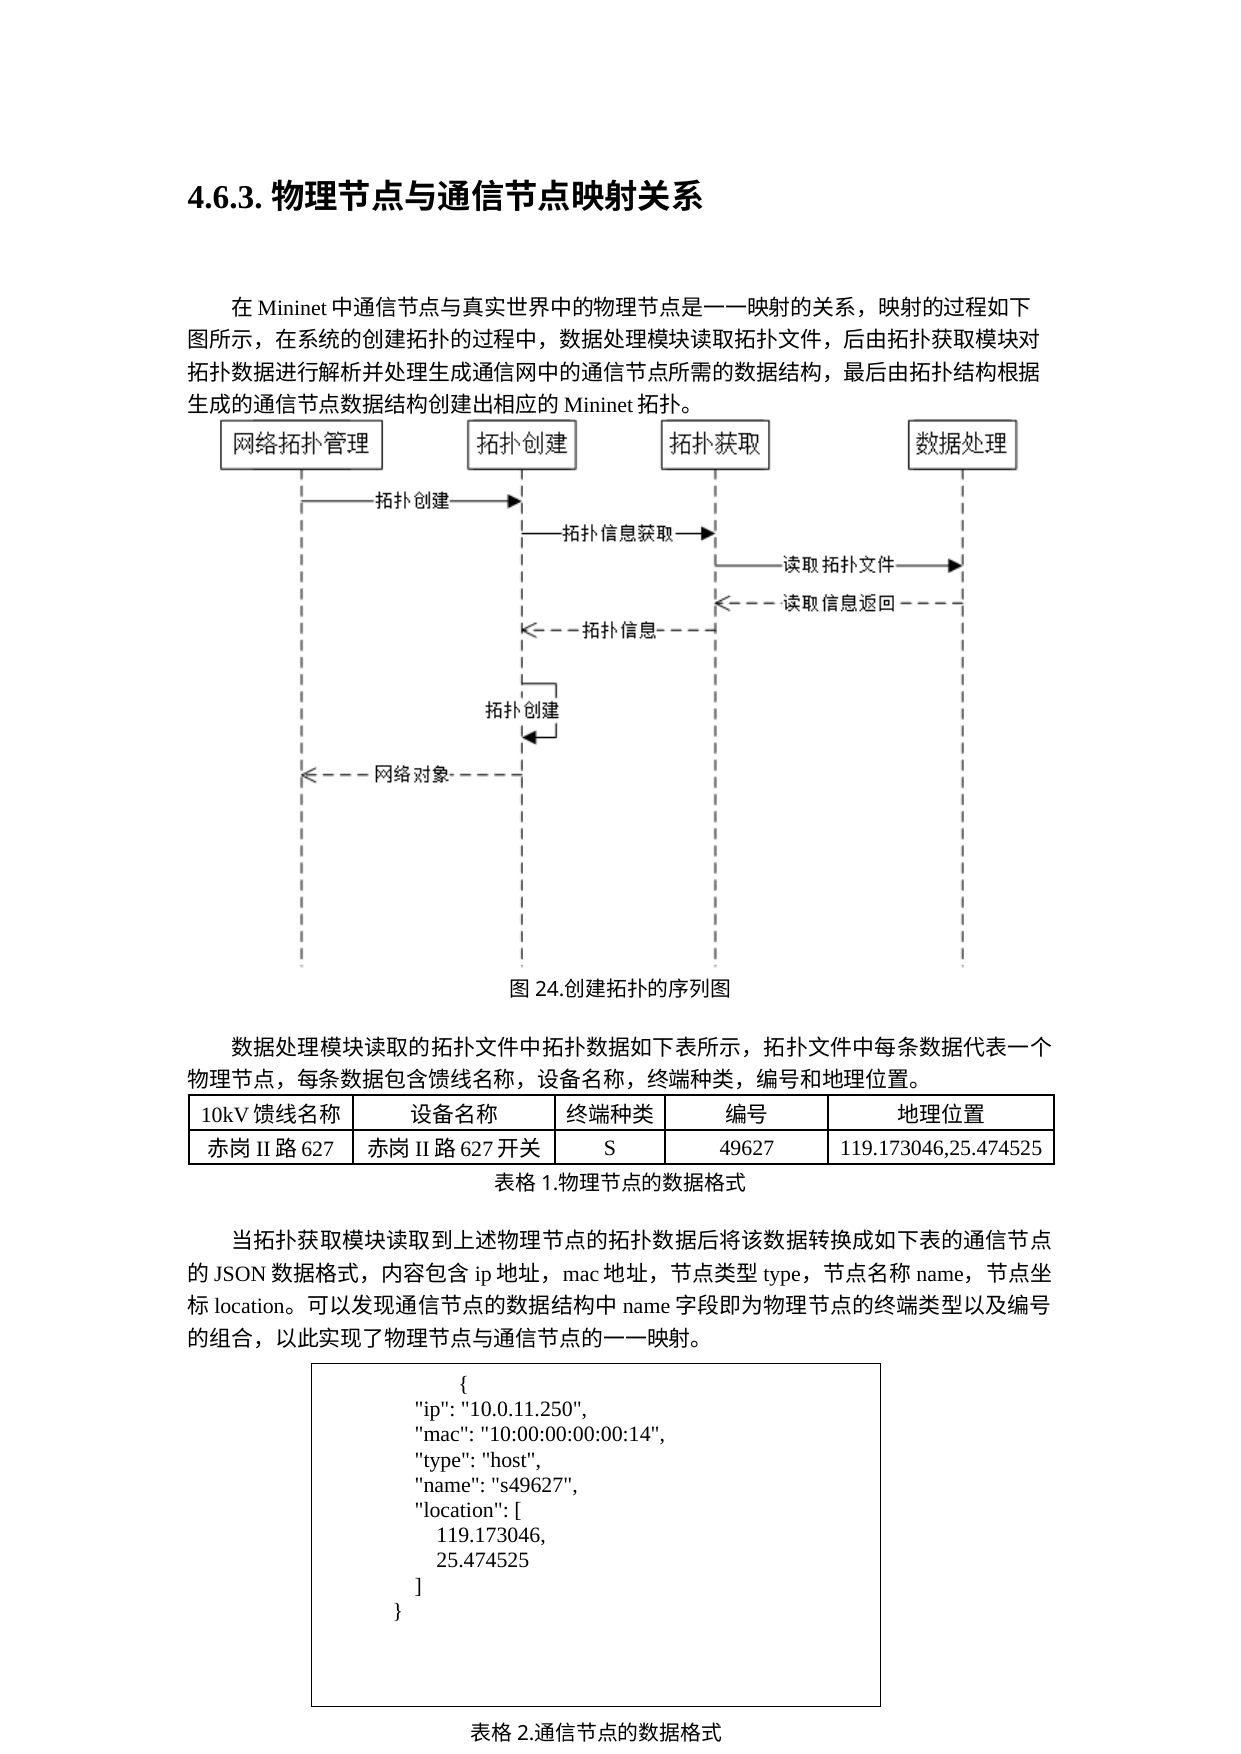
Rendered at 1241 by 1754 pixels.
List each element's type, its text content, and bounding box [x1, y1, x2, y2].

table_cell 119.173046,25.474525 [829, 1131, 1053, 1163]
picture [219, 419, 1021, 968]
subtitle 4.6.3. 物理节点与通信节点映射关系 [187, 162, 1053, 227]
table_cell 赤岗II路627开关 [354, 1131, 554, 1163]
table_cell S [556, 1131, 664, 1163]
text 在Mininet中通信节点与真实世界中的物理节点是一一映射的关系，映射的过程如下图所示，在系统的创建拓扑的过程中，数据处理模块读取拓扑文件，后由拓扑获取模块对拓扑数据进行解析并处理生成通信网中的通信节点所需的数据结构，最后由拓扑结构根据生成的通信节点数据结构创建出相应的Mininet拓扑。 [187, 289, 1053, 419]
text 数据处理模块读取的拓扑文件中拓扑数据如下表所示，拓扑文件中每条数据代表一个物理节点，每条数据包含馈线名称，设备名称，终端种类，编号和地理位置。 [187, 1029, 1053, 1094]
table_cell 49627 [666, 1131, 827, 1163]
table_header 10kV馈线名称 [190, 1096, 352, 1129]
table_header 终端种类 [556, 1096, 664, 1129]
text 表格 1.物理节点的数据格式 [187, 1165, 1053, 1198]
table_header 设备名称 [354, 1096, 554, 1129]
text 图 24.创建拓扑的序列图 [187, 972, 1053, 1004]
table_cell 赤岗II路627 [190, 1131, 352, 1163]
text 当拓扑获取模块读取到上述物理节点的拓扑数据后将该数据转换成如下表的通信节点的JSON数据格式，内容包含ip地址，mac地址，节点类型type，节点名称name，节点坐标location。可以发现通信节点的数据结构中name字段即为物理节点的终端类型以及编号的组合，以此实现了物理节点与通信节点的一一映射。 [187, 1223, 1053, 1353]
table_header 编号 [666, 1096, 827, 1129]
table_header 地理位置 [829, 1096, 1053, 1129]
